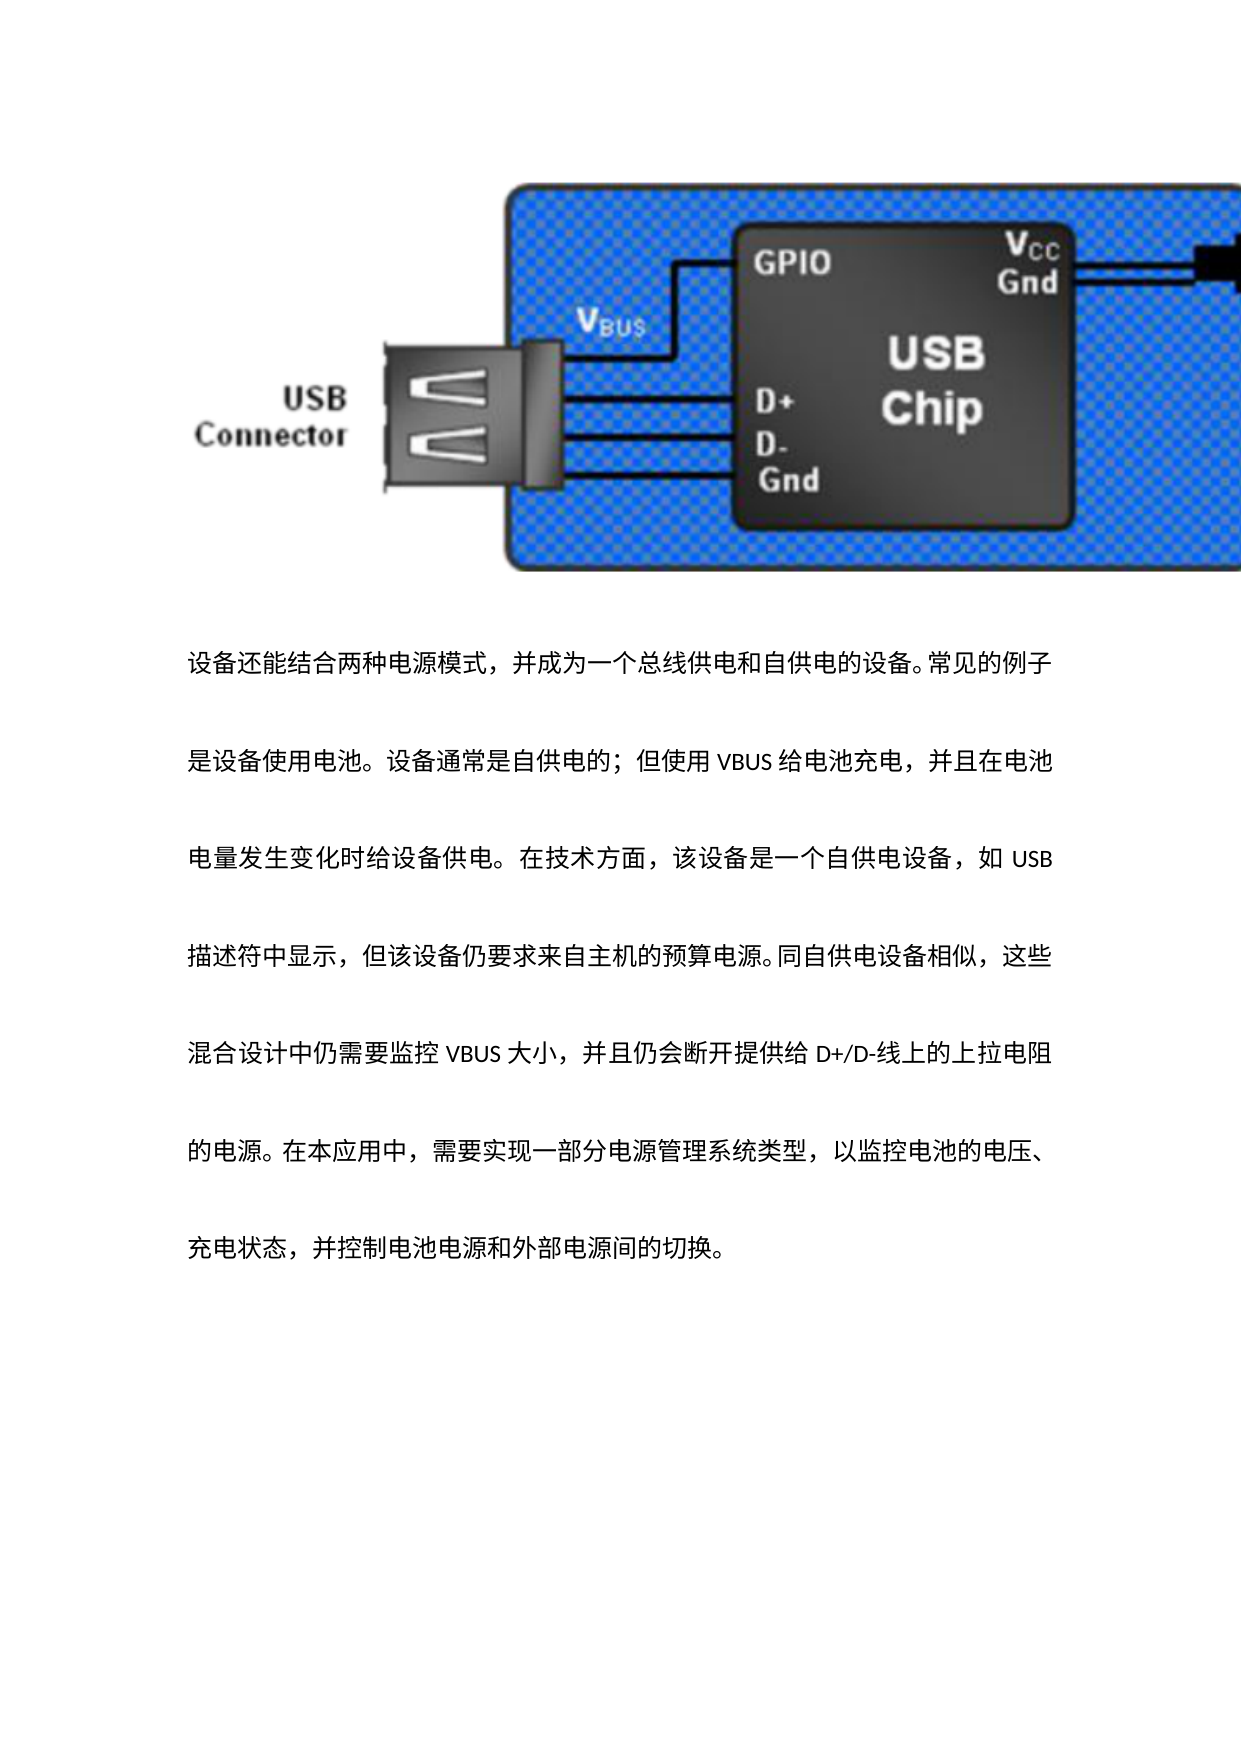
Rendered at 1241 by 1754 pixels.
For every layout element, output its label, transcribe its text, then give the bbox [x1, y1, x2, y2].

picture [187, 162, 1241, 586]
text 设备还能结合两种电源模式，并成为一个总线供电和自供电的设备。常见的例子是设备使用电池。设备通常是自供电的；但使用 VBUS 给电池充电，并且在电池电量发生变化时给设备供电。在技术方面，该设备是一个自供电设备，如USB 描述符中显示，但该设备仍要求来自主机的预算电源。同自供电设备相似，这些混合设计中仍需要监控 VBUS 大小，并且仍会断开提供给 D+/D-线上的上拉电阻的电源。在本应用中，需要实现一部分电源管理系统类型，以监控电池的电压、充电状态，并控制电池电源和外部电源间的切换。 [187, 629, 1053, 1279]
